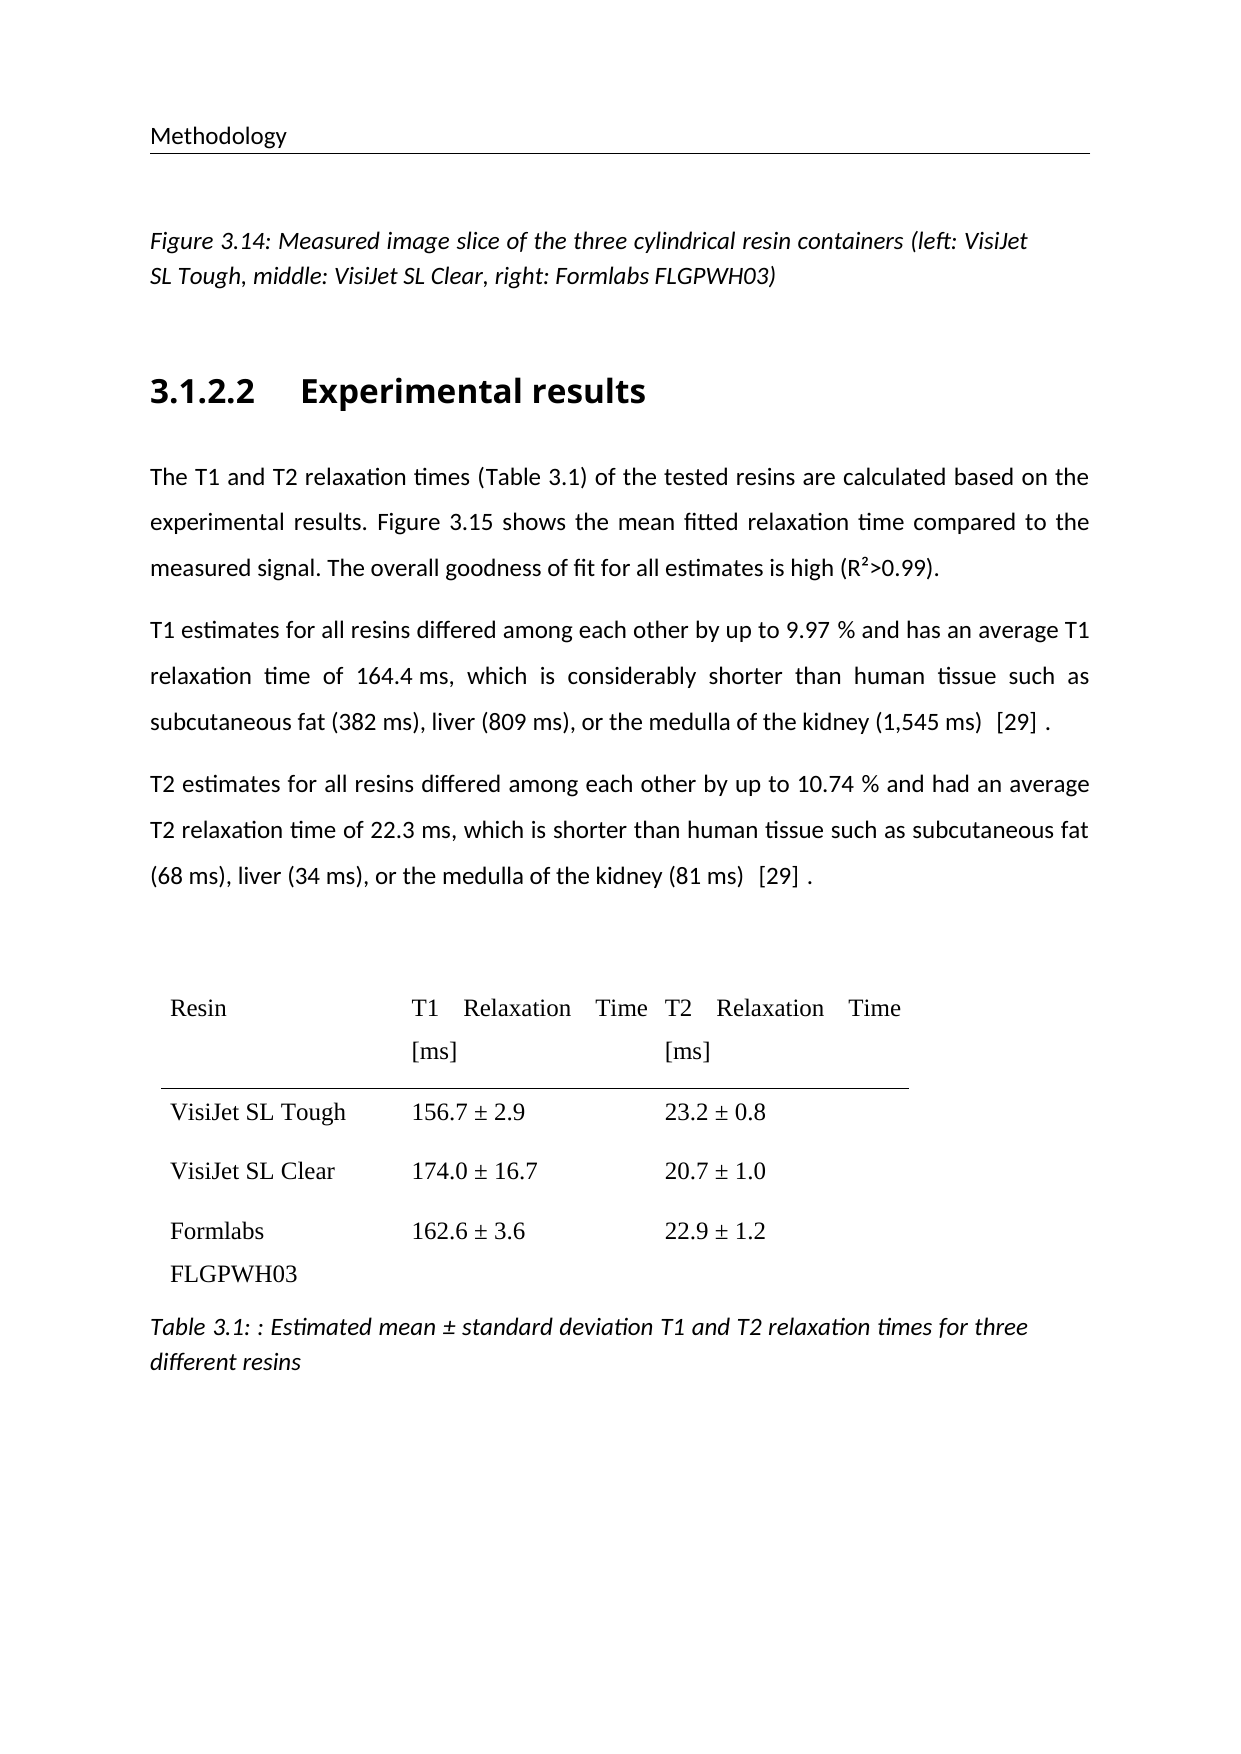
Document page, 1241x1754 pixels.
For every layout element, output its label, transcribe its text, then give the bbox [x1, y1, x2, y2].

subtitle Experimental results [150, 367, 1090, 413]
table_header T2 Relaxation Time [ms] [656, 985, 909, 1087]
text T1 estimates for all resins differed among each other by up to 9.97 % and has an average T1 relaxation time of 164.4 ms, which is considerably shorter than human tissue such as subcutaneous fat (382 ms), liver (809 ms), or the medulla of the kidney (1,545 ms) . [150, 614, 1090, 736]
table_cell VisiJet SL Tough [161, 1089, 403, 1148]
table_header Resin [161, 985, 403, 1087]
text Table ‎3.1: : Estimated mean ± standard deviation T1 and T2 relaxation times for three different resins [150, 1311, 1031, 1376]
text T2 estimates for all resins differed among each other by up to 10.74 % and had an average T2 relaxation time of 22.3 ms, which is shorter than human tissue such as subcutaneous fat (68 ms), liver (34 ms), or the medulla of the kidney (81 ms) . [150, 768, 1090, 890]
table_cell VisiJet SL Clear [161, 1148, 403, 1208]
table_cell 156.7 ± 2.9 [403, 1089, 656, 1148]
table_cell 162.6 ± 3.6 [403, 1208, 656, 1311]
table_cell 174.0 ± 16.7 [403, 1148, 656, 1208]
table_header T1 Relaxation Time [ms] [403, 985, 656, 1087]
table_cell 22.9 ± 1.2 [656, 1208, 909, 1311]
table_cell 20.7 ± 1.0 [656, 1148, 909, 1208]
table_cell Formlabs FLGPWH03 [161, 1208, 403, 1311]
table_cell 23.2 ± 0.8 [656, 1089, 909, 1148]
